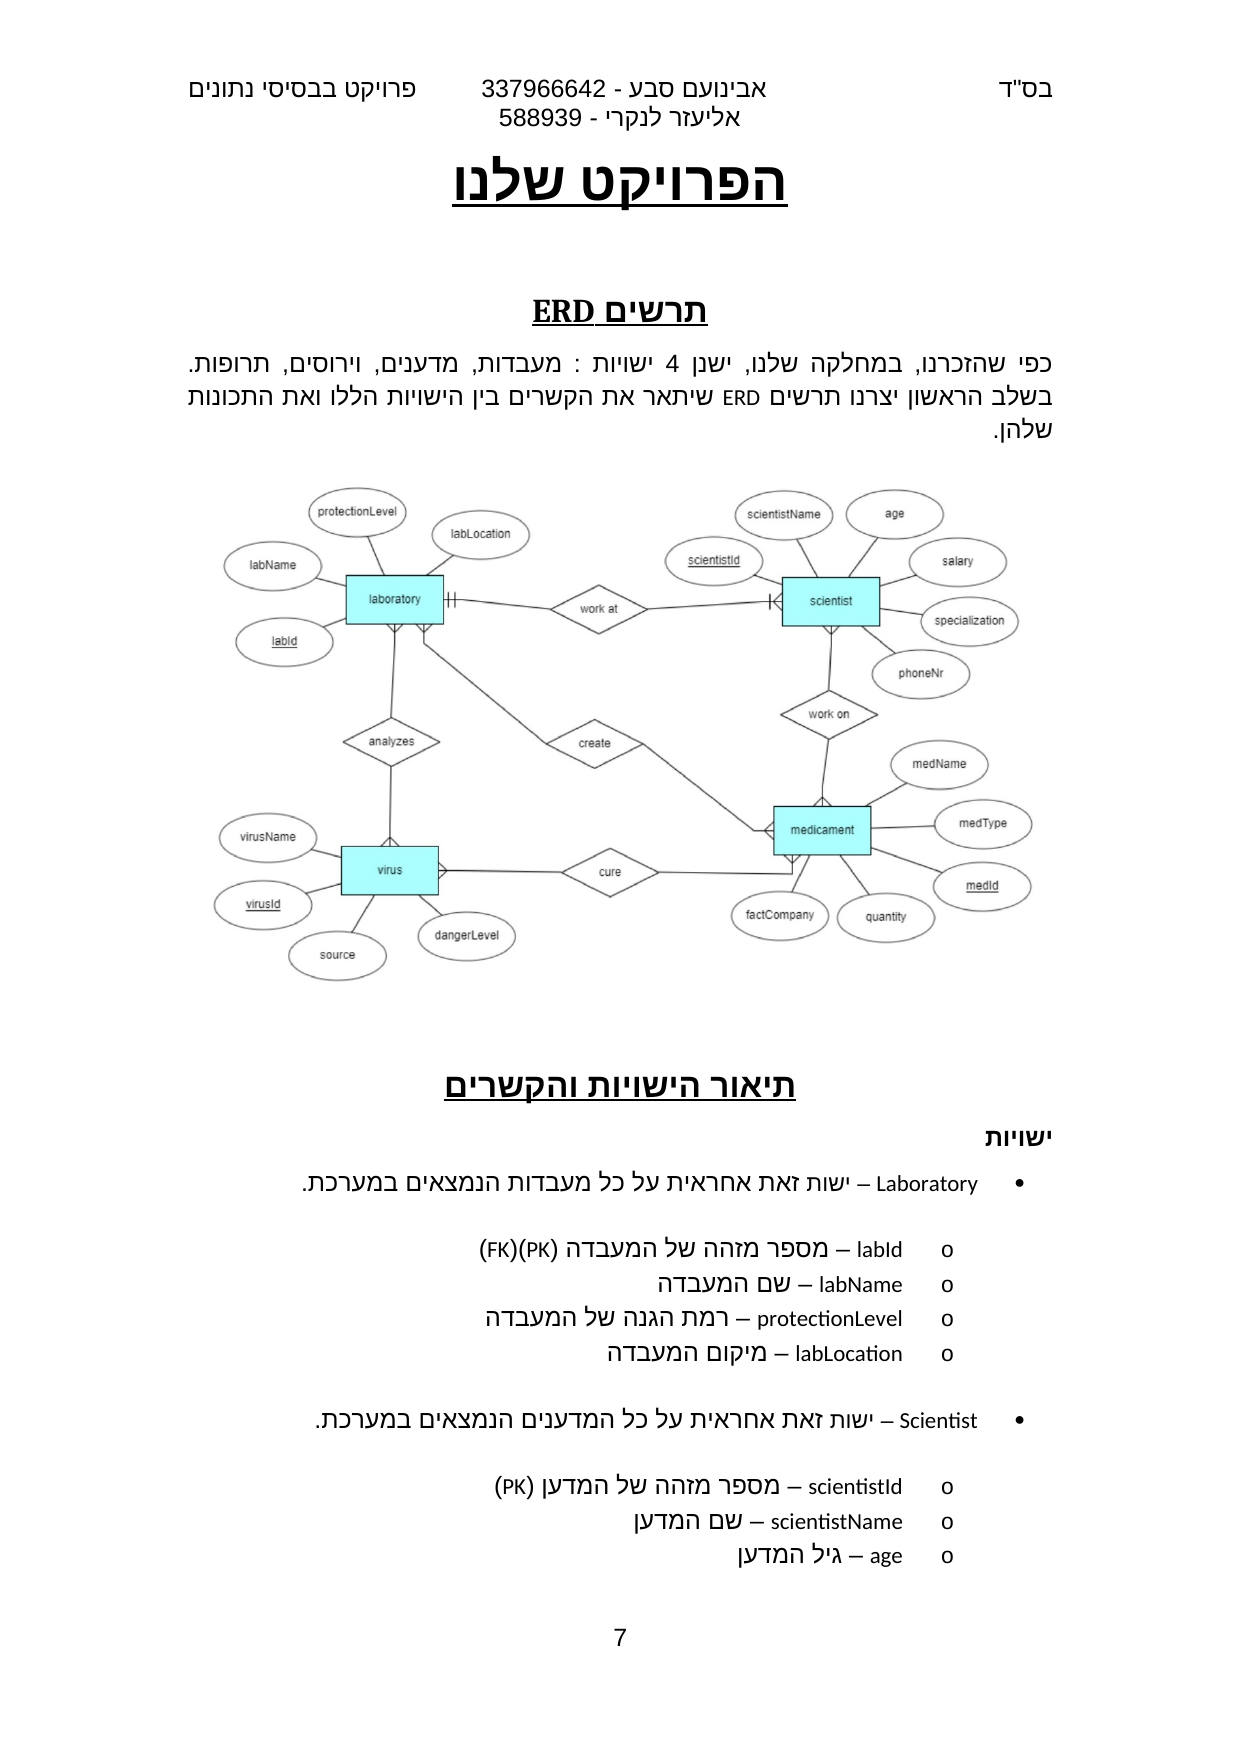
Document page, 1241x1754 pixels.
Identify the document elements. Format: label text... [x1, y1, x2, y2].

list scientistName – שם המדען [187, 1506, 941, 1536]
text כפי שהזכרנו, במחלקה שלנו, ישנן 4 ישויות : מעבדות, מדענים, וירוסים, תרופות. בשלב הראשון יצרנו תרשים ERD שיתאר את הקשרים בין הישויות הללו ואת התכונות שלהן. [187, 349, 1053, 444]
list Scientist – ישות זאת אחראית על כל המדענים הנמצאים במערכת. [187, 1405, 1016, 1434]
text תיאור הישויות והקשרים [187, 1066, 1053, 1104]
list labId – מספר מזהה של המעבדה (PK)(FK) [187, 1234, 941, 1264]
list labName – שם המעבדה [187, 1268, 941, 1299]
list Laboratory – ישות זאת אחראית על כל מעבדות הנמצאים במערכת. [187, 1168, 1016, 1197]
picture [188, 468, 1054, 991]
list scientistId – מספר מזהה של המדען (PK) [187, 1471, 941, 1501]
subtitle הפרויקט שלנו [187, 150, 1053, 212]
list labLocation – מיקום המעבדה [187, 1338, 941, 1368]
list protectionLevel – רמת הגנה של המעבדה [187, 1303, 941, 1334]
text תרשים ERD [187, 291, 1053, 330]
list age – גיל המדען [187, 1540, 941, 1571]
text ישויות [187, 1122, 1053, 1151]
